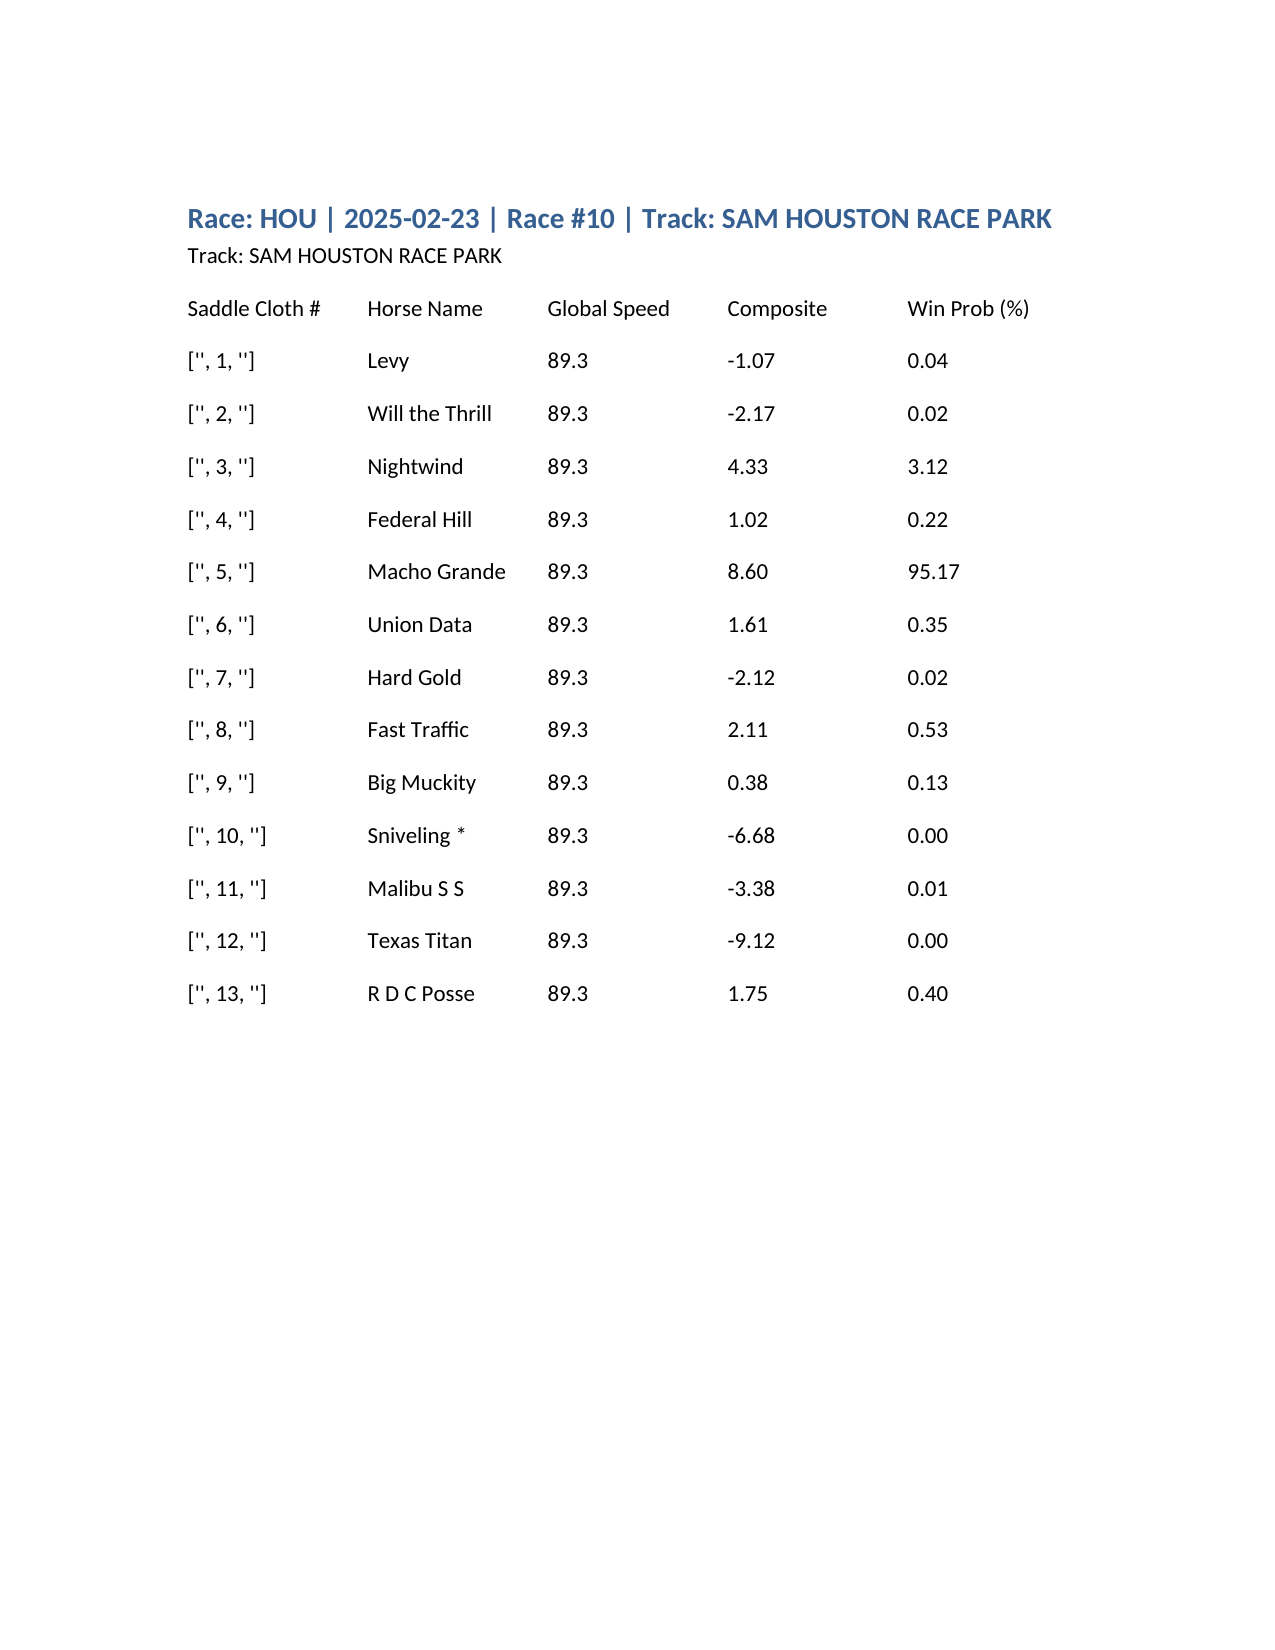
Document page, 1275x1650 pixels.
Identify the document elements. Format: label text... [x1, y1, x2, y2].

subtitle Race: HOU | 2025-02-23 | Race #10 | Track: SAM HOUSTON RACE PARK [187, 200, 1087, 236]
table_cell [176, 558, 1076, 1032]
text Track: SAM HOUSTON RACE PARK [187, 241, 1087, 269]
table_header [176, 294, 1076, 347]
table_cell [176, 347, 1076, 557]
